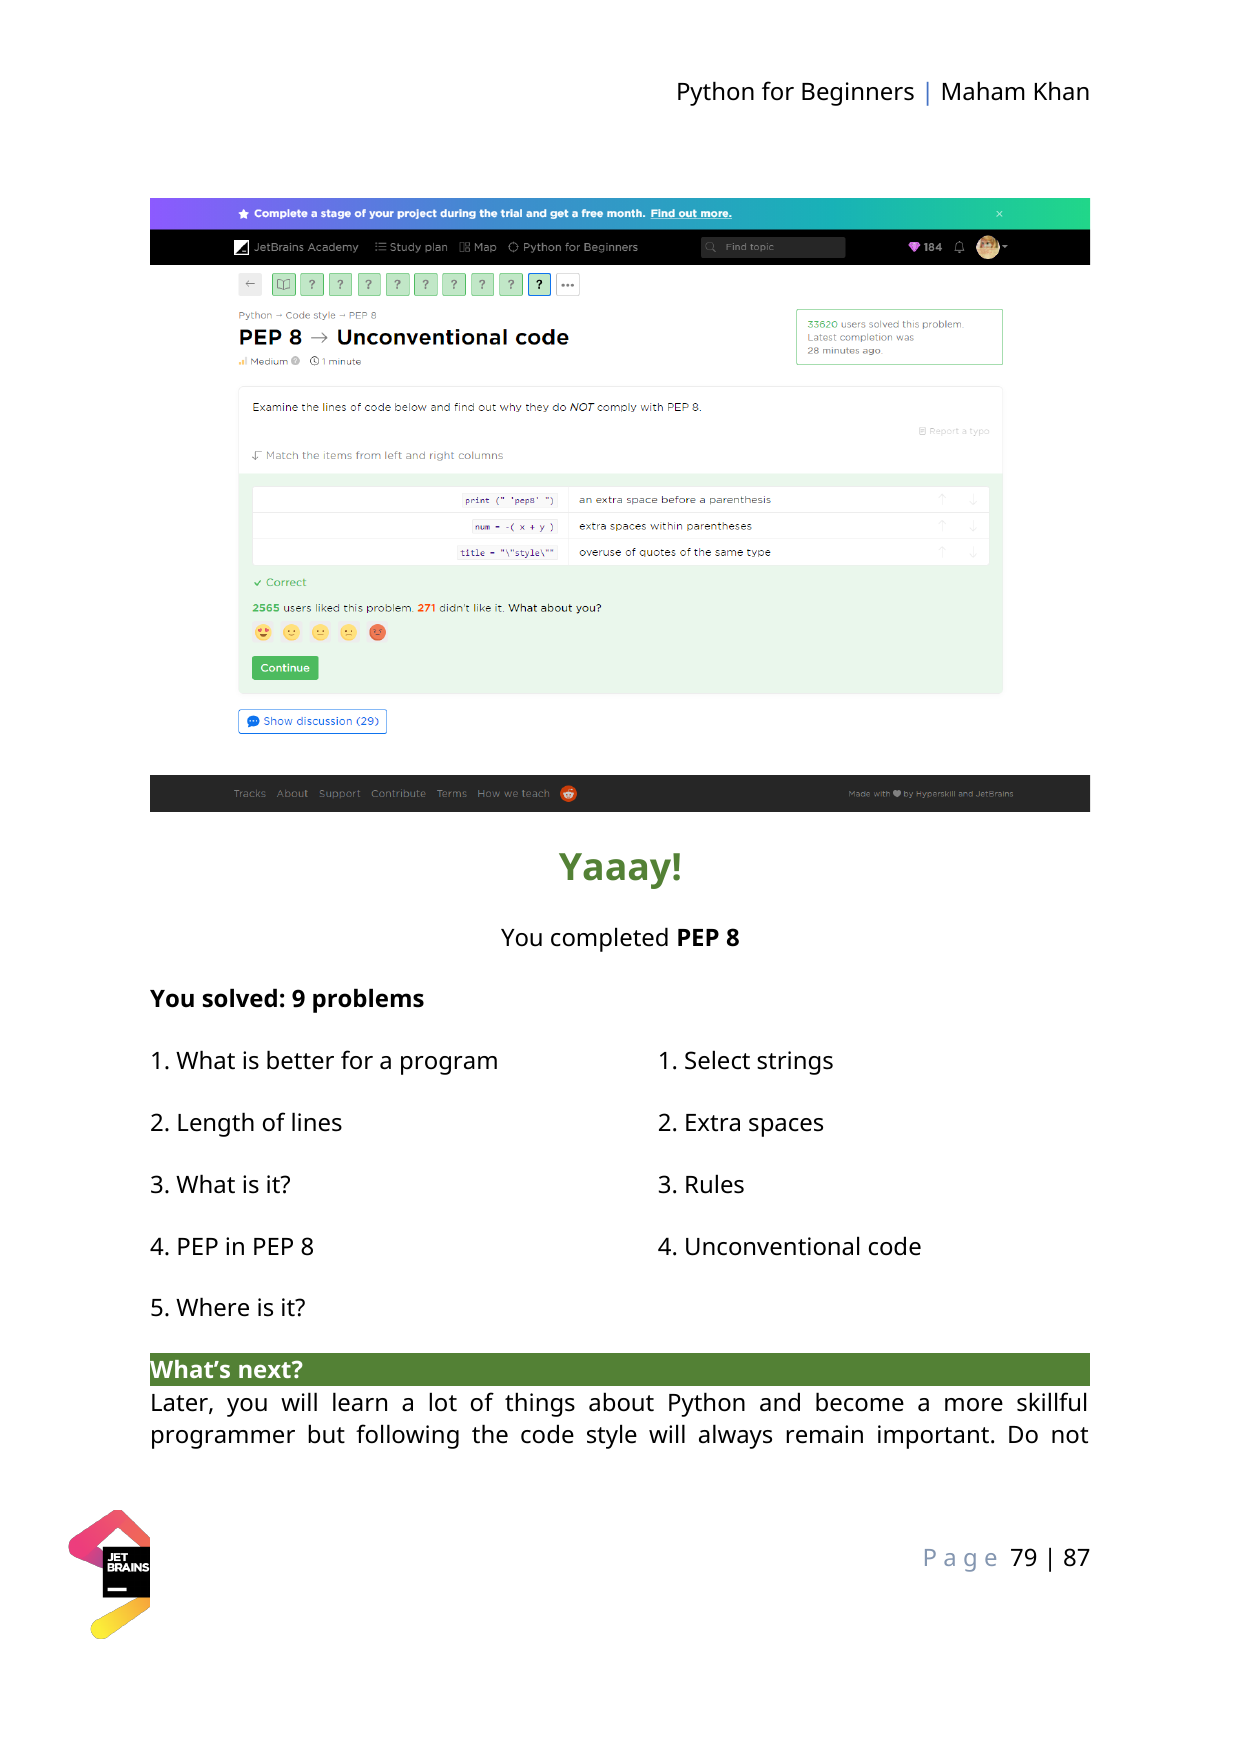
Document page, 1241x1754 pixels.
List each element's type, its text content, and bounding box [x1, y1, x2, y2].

text 3. Rules [658, 1168, 1090, 1200]
text Yaaay! [150, 840, 1090, 891]
text 2. Length of lines [150, 1106, 583, 1138]
text 4. PEP in PEP 8 [150, 1229, 583, 1262]
subtitle What’s next? [150, 1353, 1090, 1386]
text You solved: 9 problems [150, 982, 1090, 1015]
text 1. Select strings [658, 1044, 1090, 1077]
text 3. What is it? [150, 1168, 583, 1200]
text 4. Unconventional code [658, 1229, 1090, 1262]
picture [150, 198, 1091, 812]
picture [63, 1510, 193, 1639]
text You completed PEP 8 [150, 921, 1090, 953]
text 5. Where is it? [150, 1291, 583, 1324]
text 2. Extra spaces [658, 1106, 1090, 1138]
text 1. What is better for a program [150, 1044, 583, 1077]
